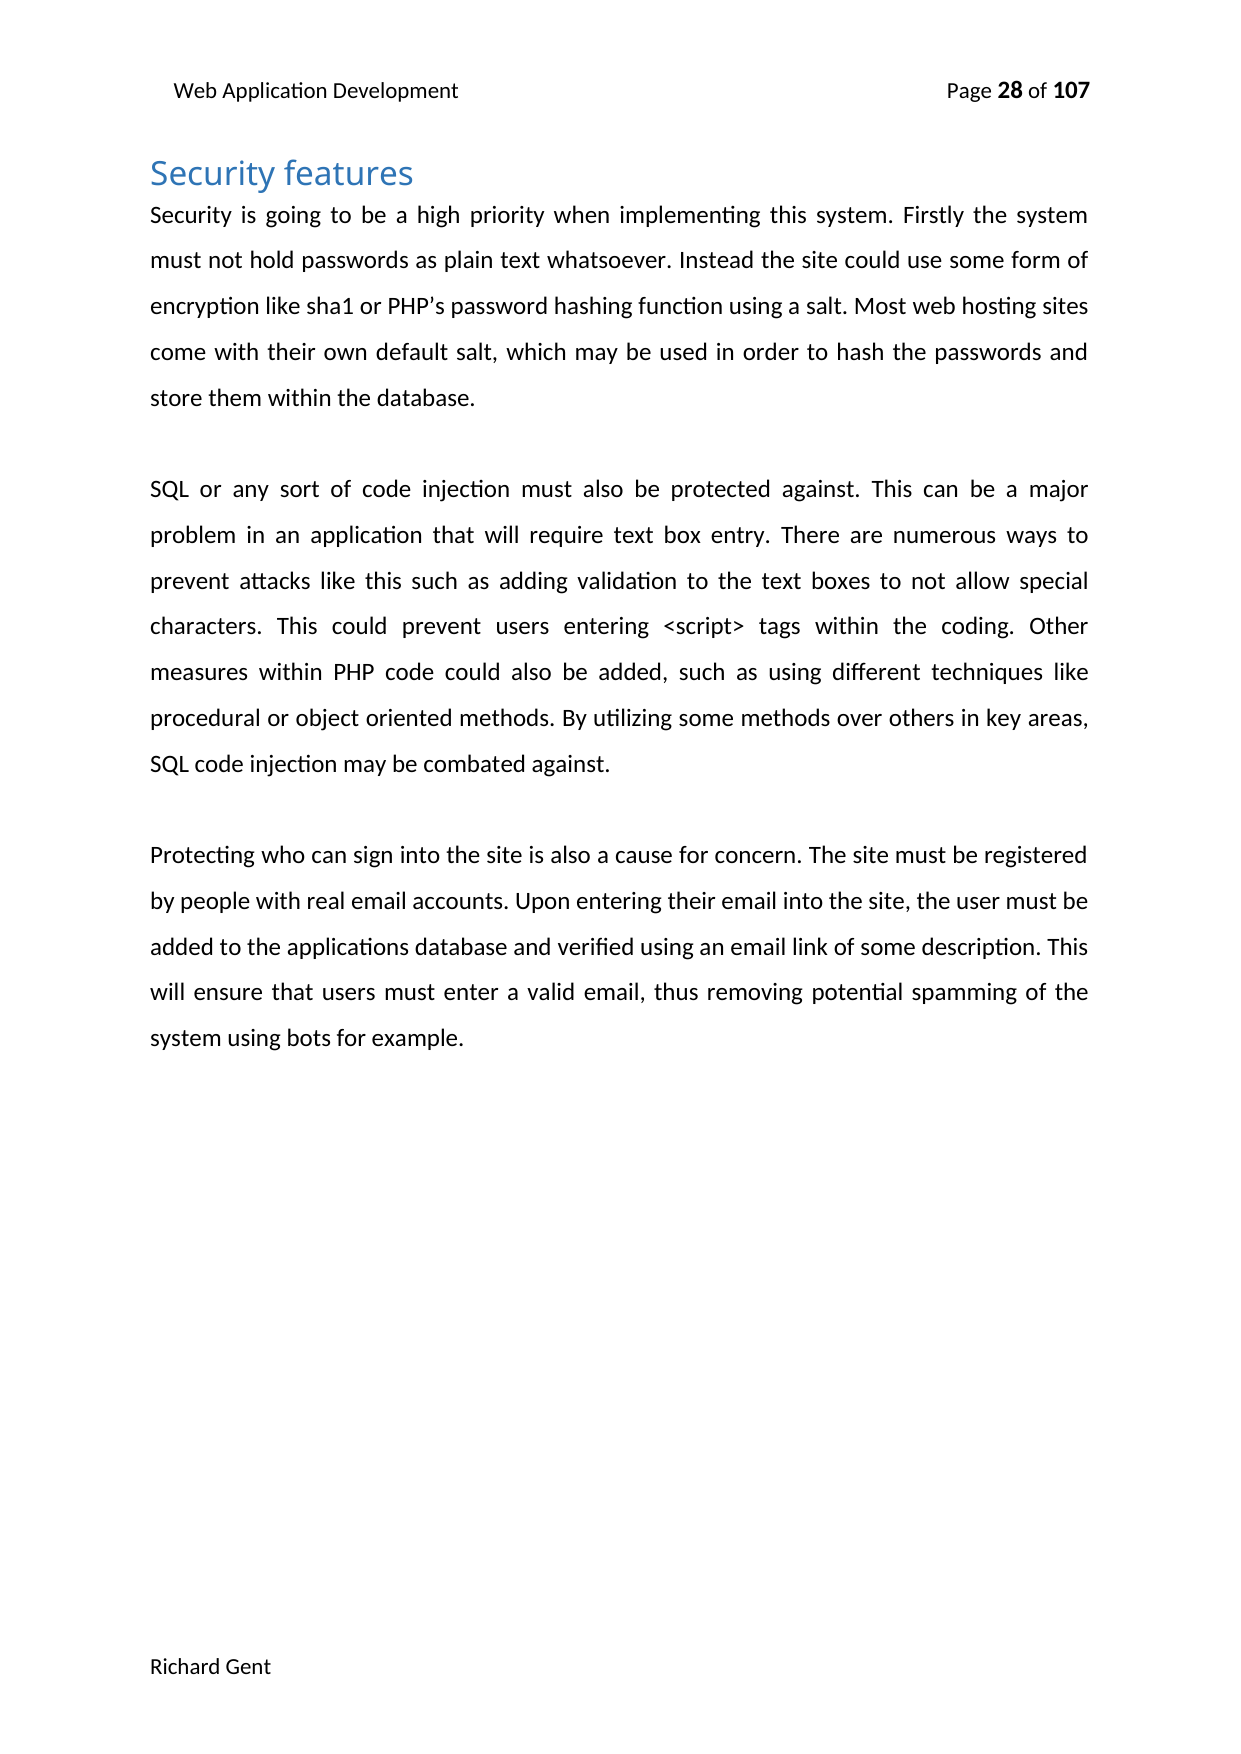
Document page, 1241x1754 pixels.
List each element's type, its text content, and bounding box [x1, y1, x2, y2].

subtitle Security features [150, 150, 1090, 195]
text SQL or any sort of code injection must also be protected against. This can be a major problem in an application that will require text box entry. There are numerous ways to prevent attacks like this such as adding validation to the text boxes to not allow special characters. This could prevent users entering <script> tags within the coding. Other measures within PHP code could also be added, such as using different techniques like procedural or object oriented methods. By utilizing some methods over others in key areas, SQL code injection may be combated against. [150, 473, 1090, 778]
text Protecting who can sign into the site is also a cause for concern. The site must be registered by people with real email accounts. Upon entering their email into the site, the user must be added to the applications database and verified using an email link of some description. This will ensure that users must enter a valid email, thus removing potential spamming of the system using bots for example. [150, 839, 1090, 1053]
text Security is going to be a high priority when implementing this system. Firstly the system must not hold passwords as plain text whatsoever. Instead the site could use some form of encryption like sha1 or PHP’s password hashing function using a salt. Most web hosting sites come with their own default salt, which may be used in order to hash the passwords and store them within the database. [150, 199, 1090, 412]
